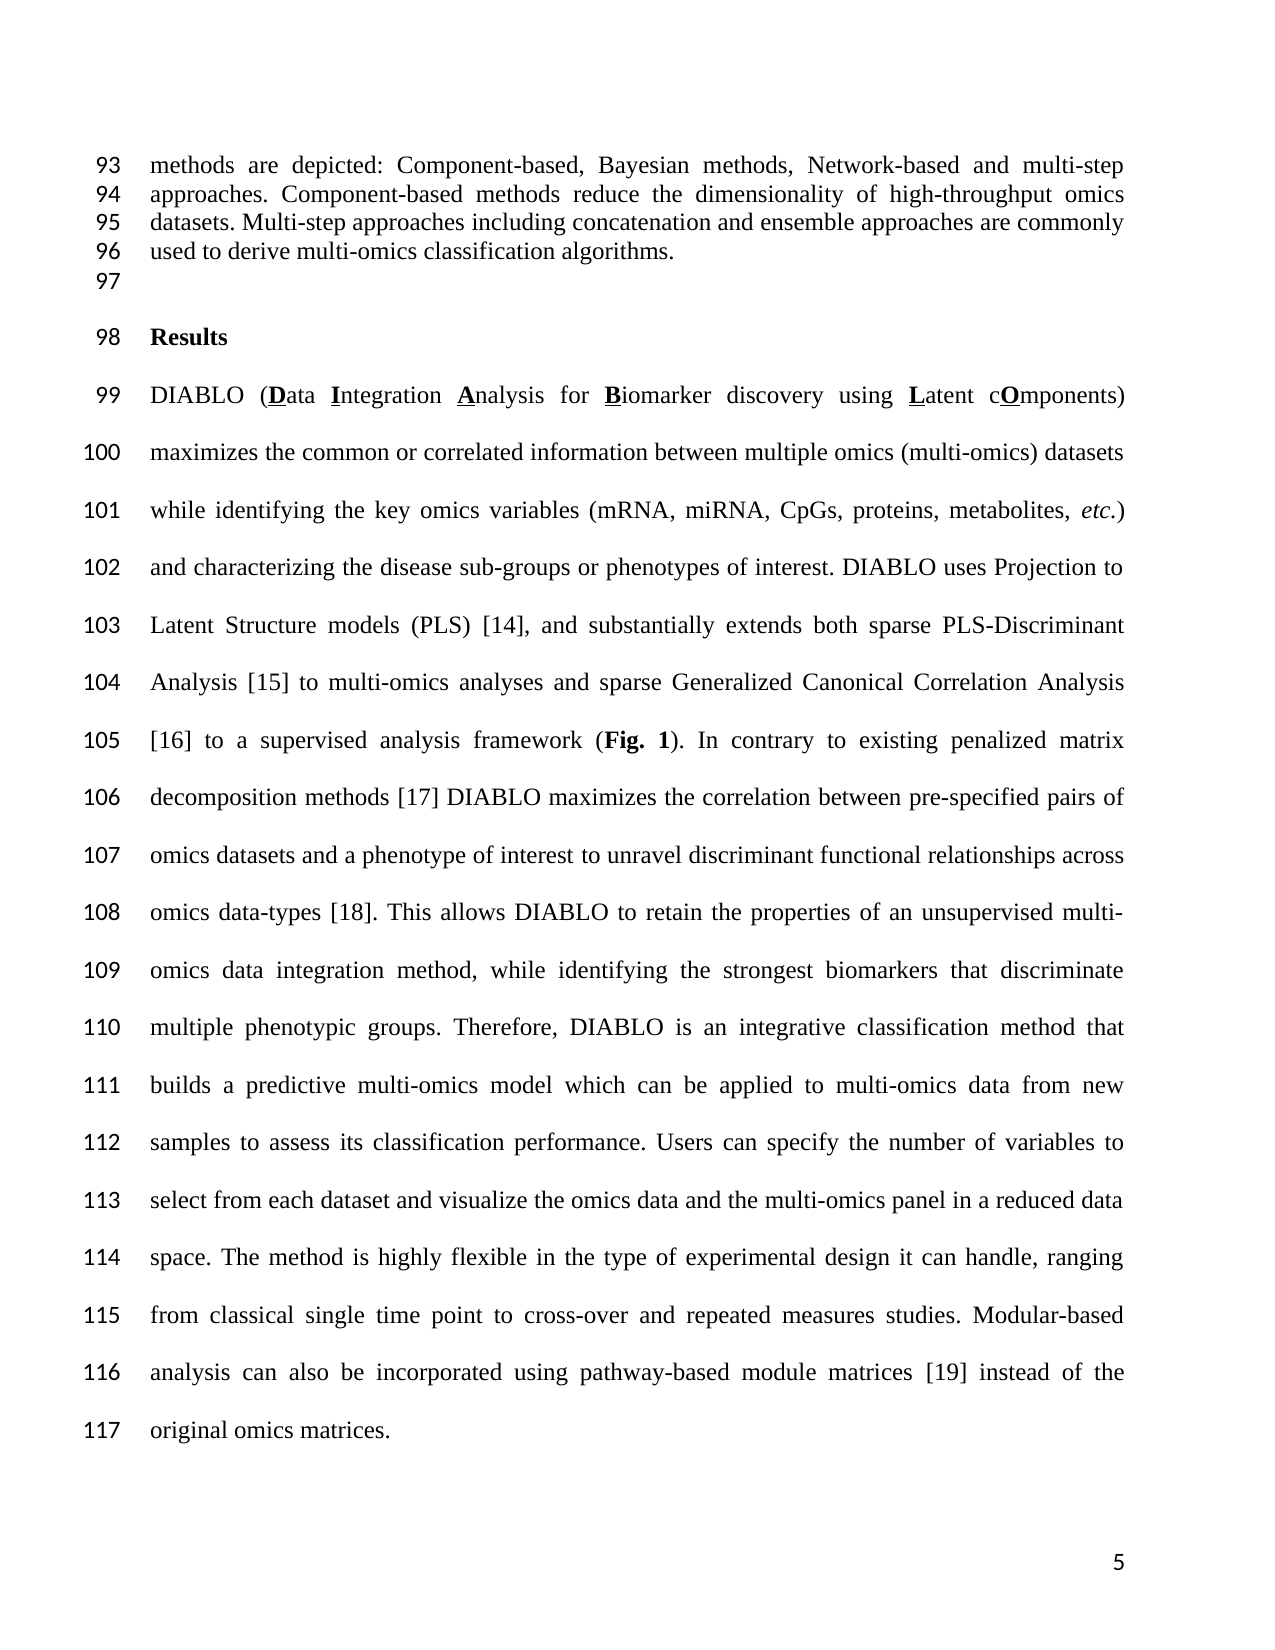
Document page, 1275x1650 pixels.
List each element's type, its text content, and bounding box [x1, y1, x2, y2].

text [150, 150, 1125, 265]
text DIABLO (Data Integration Analysis for Biomarker discovery using Latent cOmponents) maximizes the common or correlated information between multiple omics (multi-omics) datasets while identifying the key omics variables (mRNA, miRNA, CpGs, proteins, metabolites, etc.) and characterizing the disease sub-groups or phenotypes of interest. DIABLO uses Projection to Latent Structure models (PLS) [14], and substantially extends both sparse PLS-Discriminant Analysis [15] to multi-omics analyses and sparse Generalized Canonical Correlation Analysis [16] to a supervised analysis framework (Fig. 1). In contrary to existing penalized matrix decomposition methods [17] DIABLO maximizes the correlation between pre-specified pairs of omics datasets and a phenotype of interest to unravel discriminant functional relationships across omics data-types [18]. This allows DIABLO to retain the properties of an unsupervised multi-omics data integration method, while identifying the strongest biomarkers that discriminate multiple phenotypic groups. Therefore, DIABLO is an integrative classification method that builds a predictive multi-omics model which can be applied to multi-omics data from new samples to assess its classification performance. Users can specify the number of variables to select from each dataset and visualize the omics data and the multi-omics panel in a reduced data space. The method is highly flexible in the type of experimental design it can handle, ranging from classical single time point to cross-over and repeated measures studies. Modular-based analysis can also be incorporated using pathway-based module matrices [19] instead of the original omics matrices. [150, 380, 1125, 1444]
text Results [150, 322, 1125, 351]
